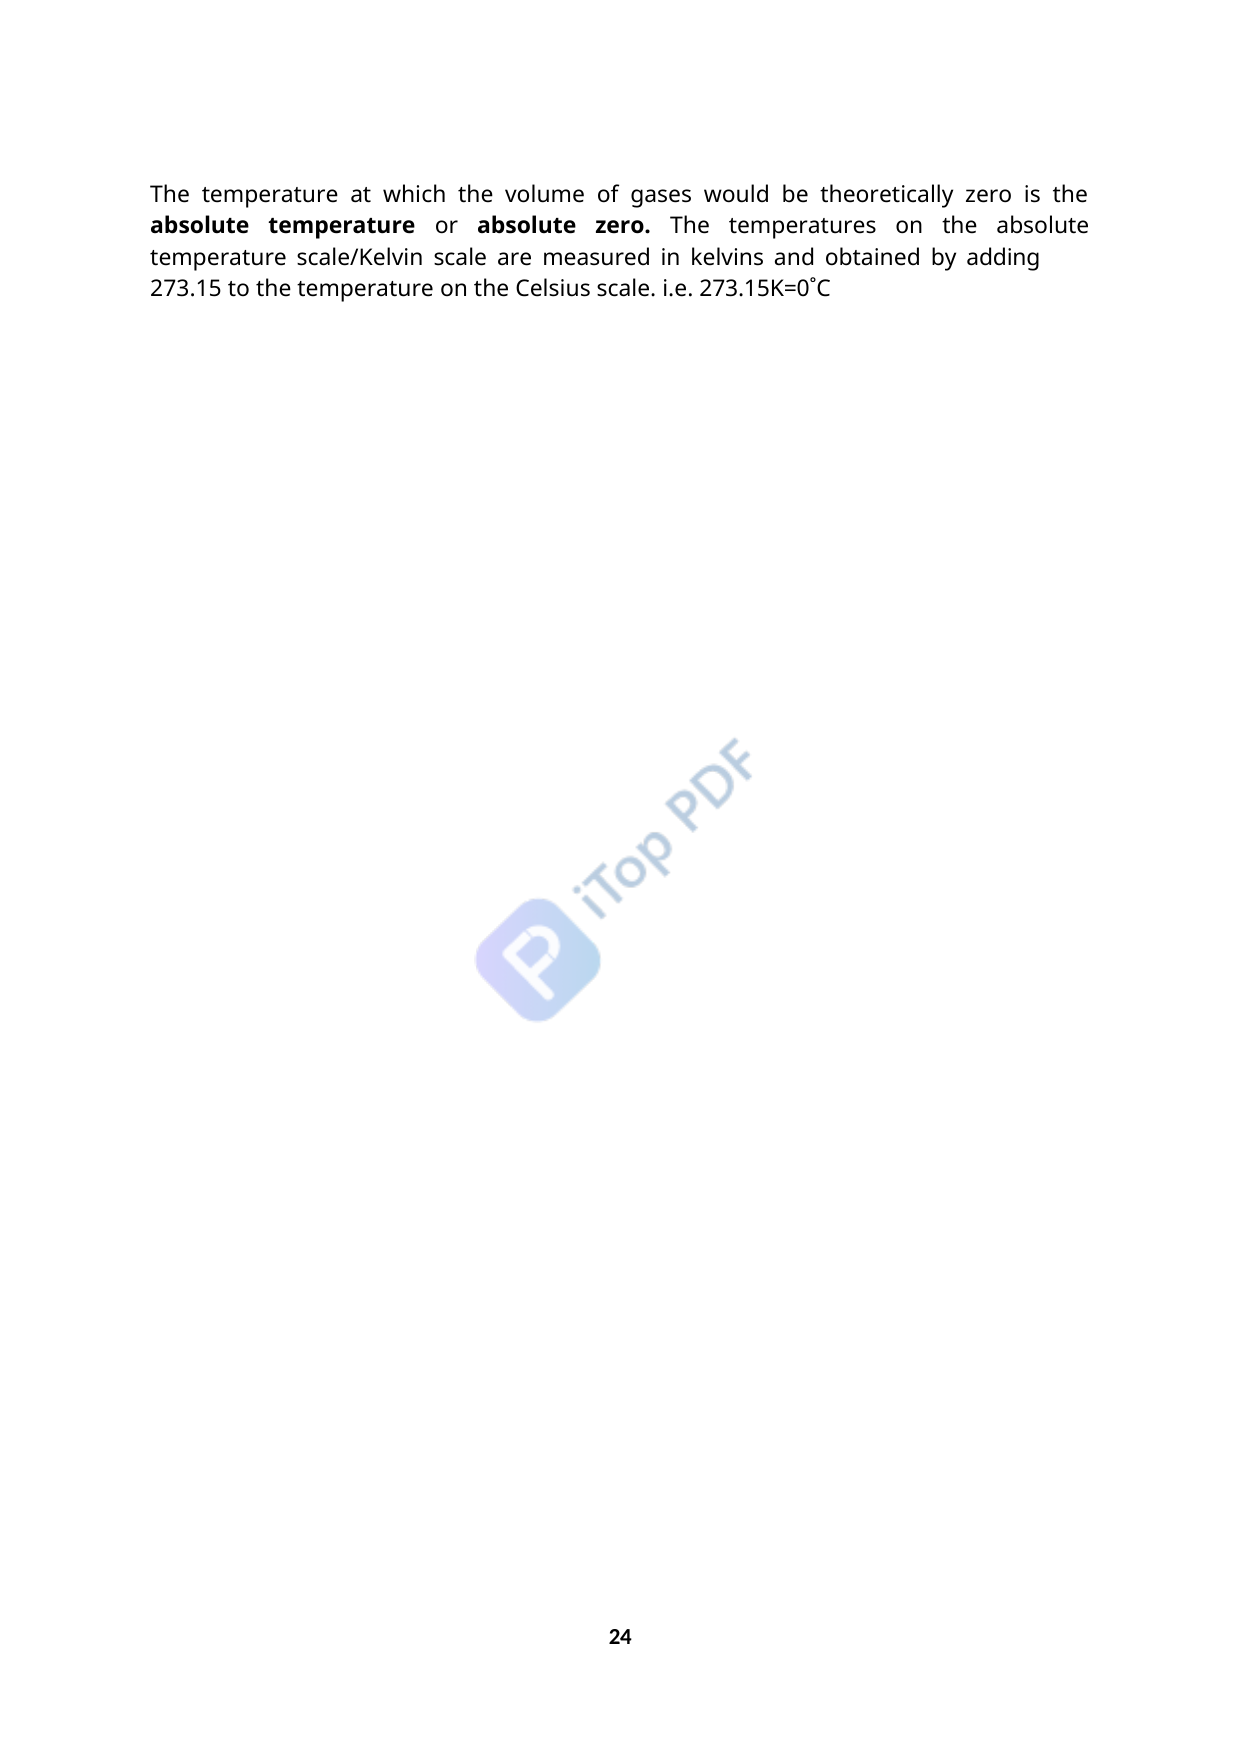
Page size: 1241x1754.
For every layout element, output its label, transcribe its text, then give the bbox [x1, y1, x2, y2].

text The temperature at which the volume of gases would be theoretically zero is the absolute temperature or absolute zero. The temperatures on the absolute temperature scale/Kelvin scale are measured in kelvins and obtained by adding [150, 178, 1090, 272]
picture [465, 722, 776, 1033]
text 273.15 to the temperature on the Celsius scale. i.e. 273.15K=0˚C [150, 272, 1240, 303]
